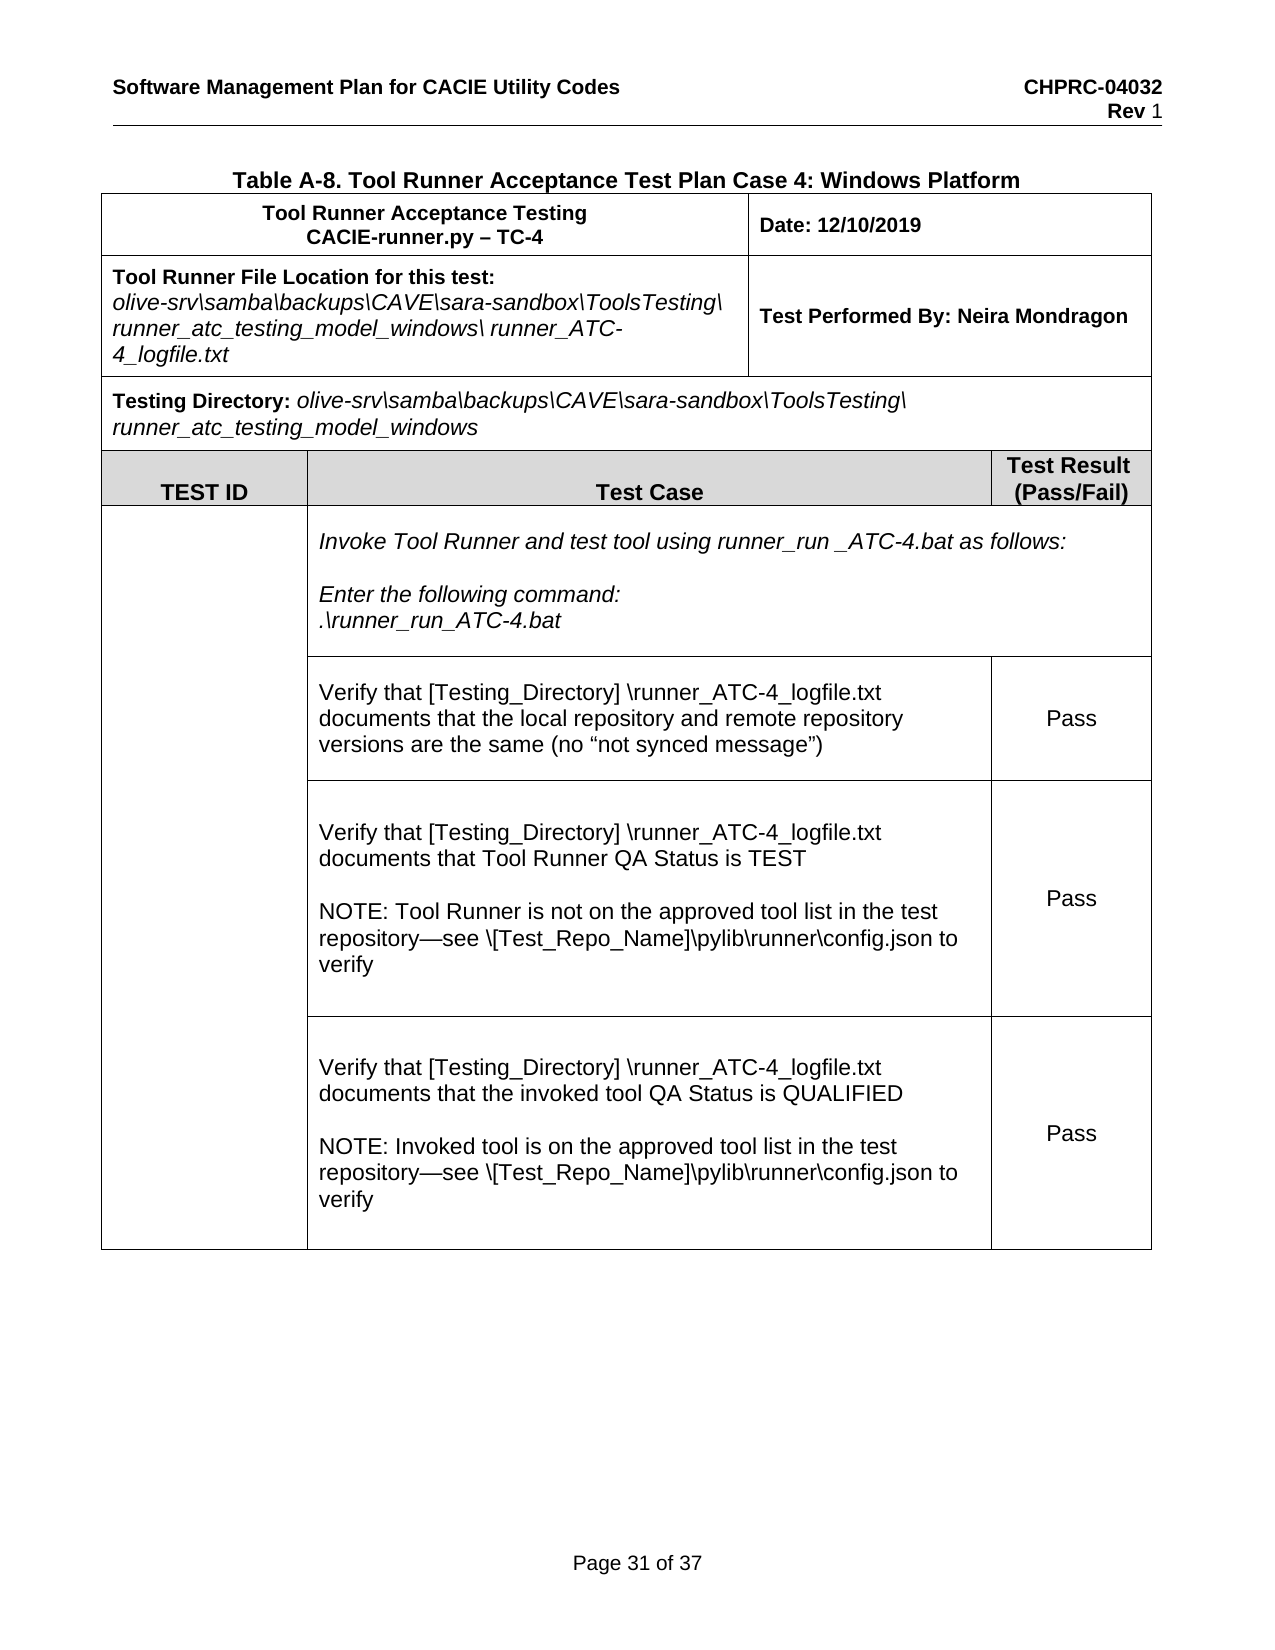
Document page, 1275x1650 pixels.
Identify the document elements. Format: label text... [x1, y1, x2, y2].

table_cell TEST ID [102, 451, 307, 505]
table_cell Test Result (Pass/Fail) [992, 451, 1151, 505]
table_cell Pass [992, 1017, 1151, 1249]
table_header Table A-8. Tool Runner Acceptance Test Plan Case 4: Windows Platform [101, 156, 1151, 193]
table_cell Pass [992, 657, 1151, 779]
table_cell Test Case [308, 451, 991, 505]
table_cell Testing Directory: olive-srv\samba\backups\CAVE\sara-sandbox\ToolsTesting\runner_atc_testing_model_windows [102, 377, 1151, 450]
table_cell Pass [992, 781, 1151, 1016]
table_cell Verify that [Testing_Directory] \runner_ATC-4_logfile.txt documents that the local repository and remote repository versions are the same (no “not synced message”) [308, 657, 991, 779]
table_cell Invoke Tool Runner and test tool using runner_run _ATC-4.bat as follows: Enter the following command: .\runner_run_ATC-4.bat [308, 506, 1151, 656]
table_cell Tool Runner File Location for this test: olive-srv\samba\backups\CAVE\sara-sandbox\ToolsTesting\runner_atc_testing_model_windows\ runner_ATC-4_logfile.txt [102, 256, 748, 376]
table_cell Date: 12/10/2019 [749, 194, 1151, 255]
table_cell Test Performed By: Neira Mondragon [749, 256, 1151, 376]
table_cell Verify that [Testing_Directory] \runner_ATC-4_logfile.txt documents that the invoked tool QA Status is QUALIFIED NOTE: Invoked tool is on the approved tool list in the test repository—see \[Test_Repo_Name]\pylib\runner\config.json to verify [308, 1017, 991, 1249]
table_cell Tool Runner Acceptance Testing CACIE-runner.py – TC-4 [102, 194, 748, 255]
table_cell Verify that [Testing_Directory] \runner_ATC-4_logfile.txt documents that Tool Runner QA Status is TEST NOTE: Tool Runner is not on the approved tool list in the test repository—see \[Test_Repo_Name]\pylib\runner\config.json to verify [308, 781, 991, 1016]
